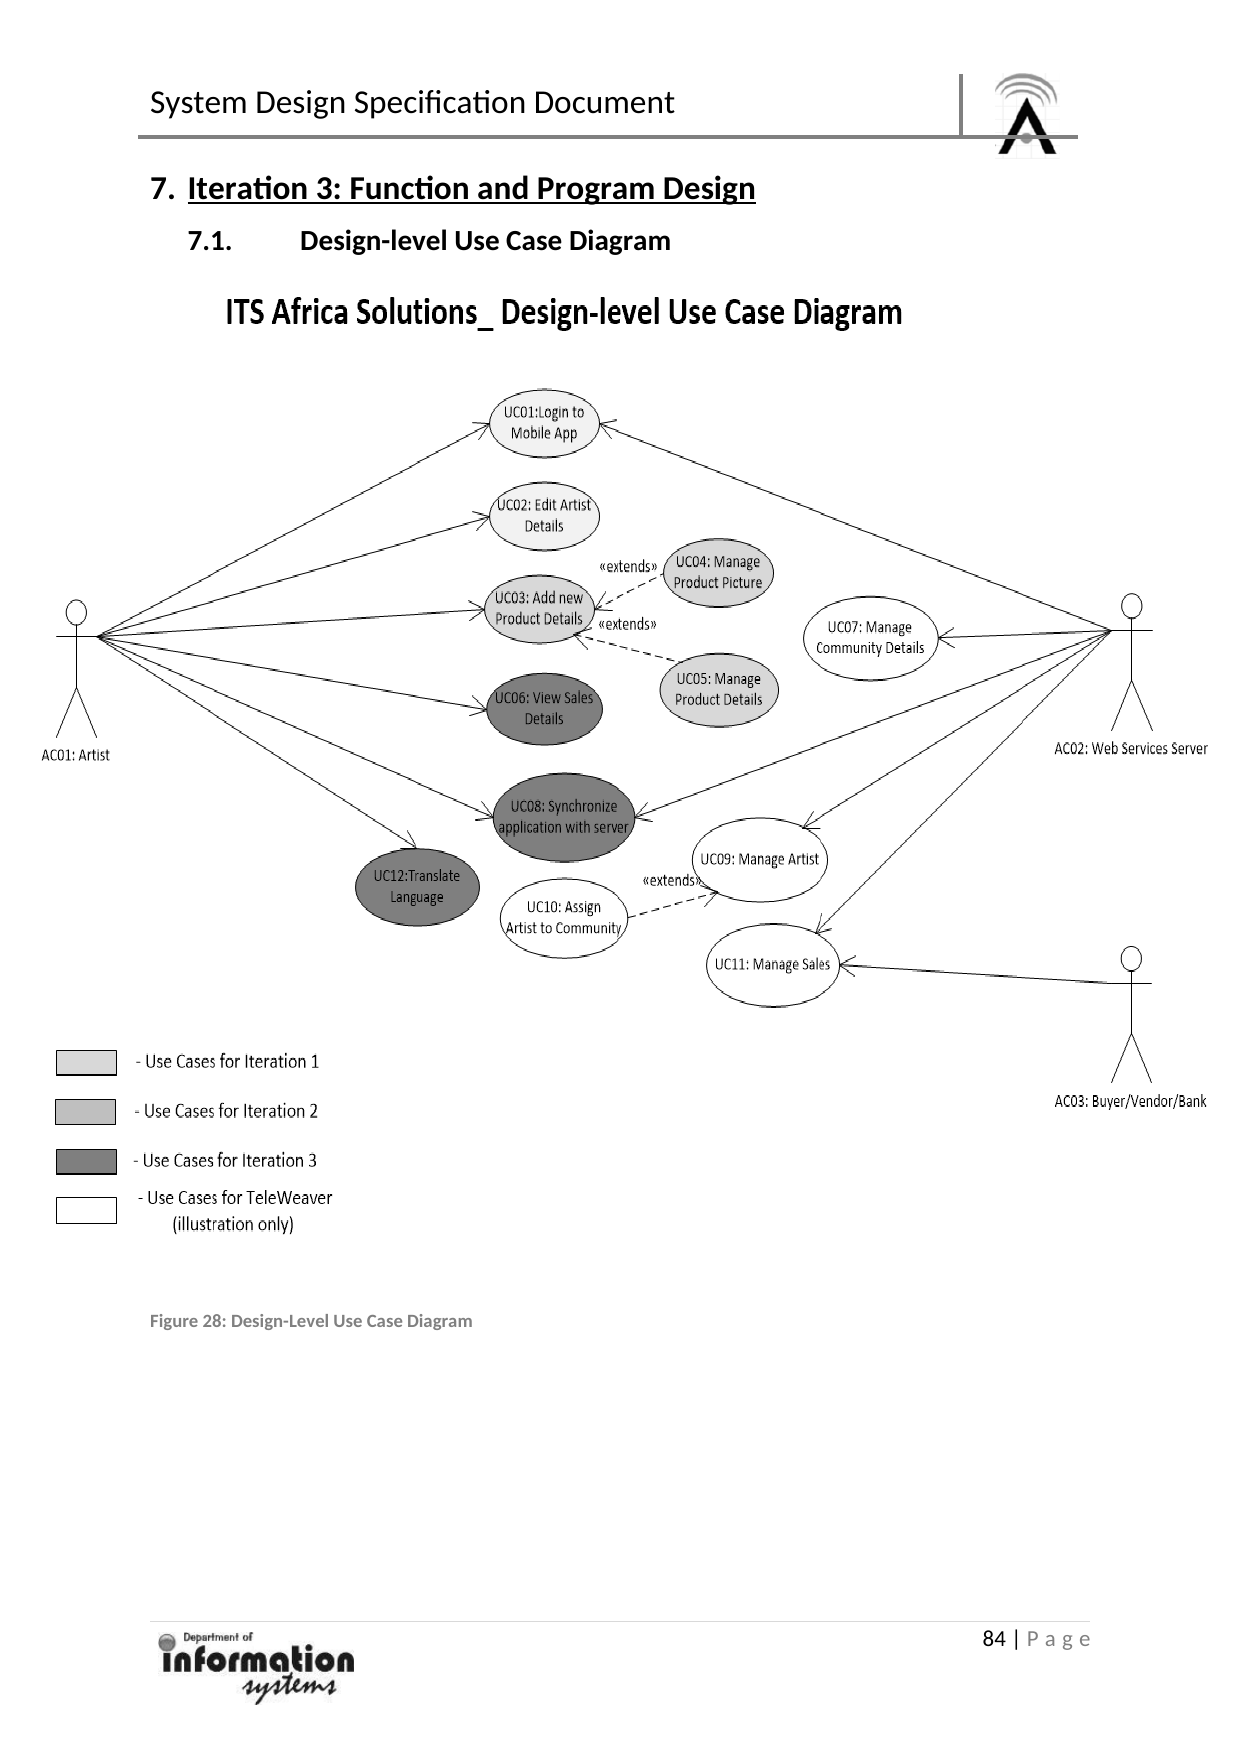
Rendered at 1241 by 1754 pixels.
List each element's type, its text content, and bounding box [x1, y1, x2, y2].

text Figure 28: Design-Level Use Case Diagram [150, 1309, 1090, 1332]
picture [11, 291, 1225, 1247]
subtitle Design-level Use Case Diagram [187, 222, 1090, 258]
subtitle Iteration 3: Function and Program Design [150, 167, 1090, 208]
picture [158, 1632, 354, 1705]
